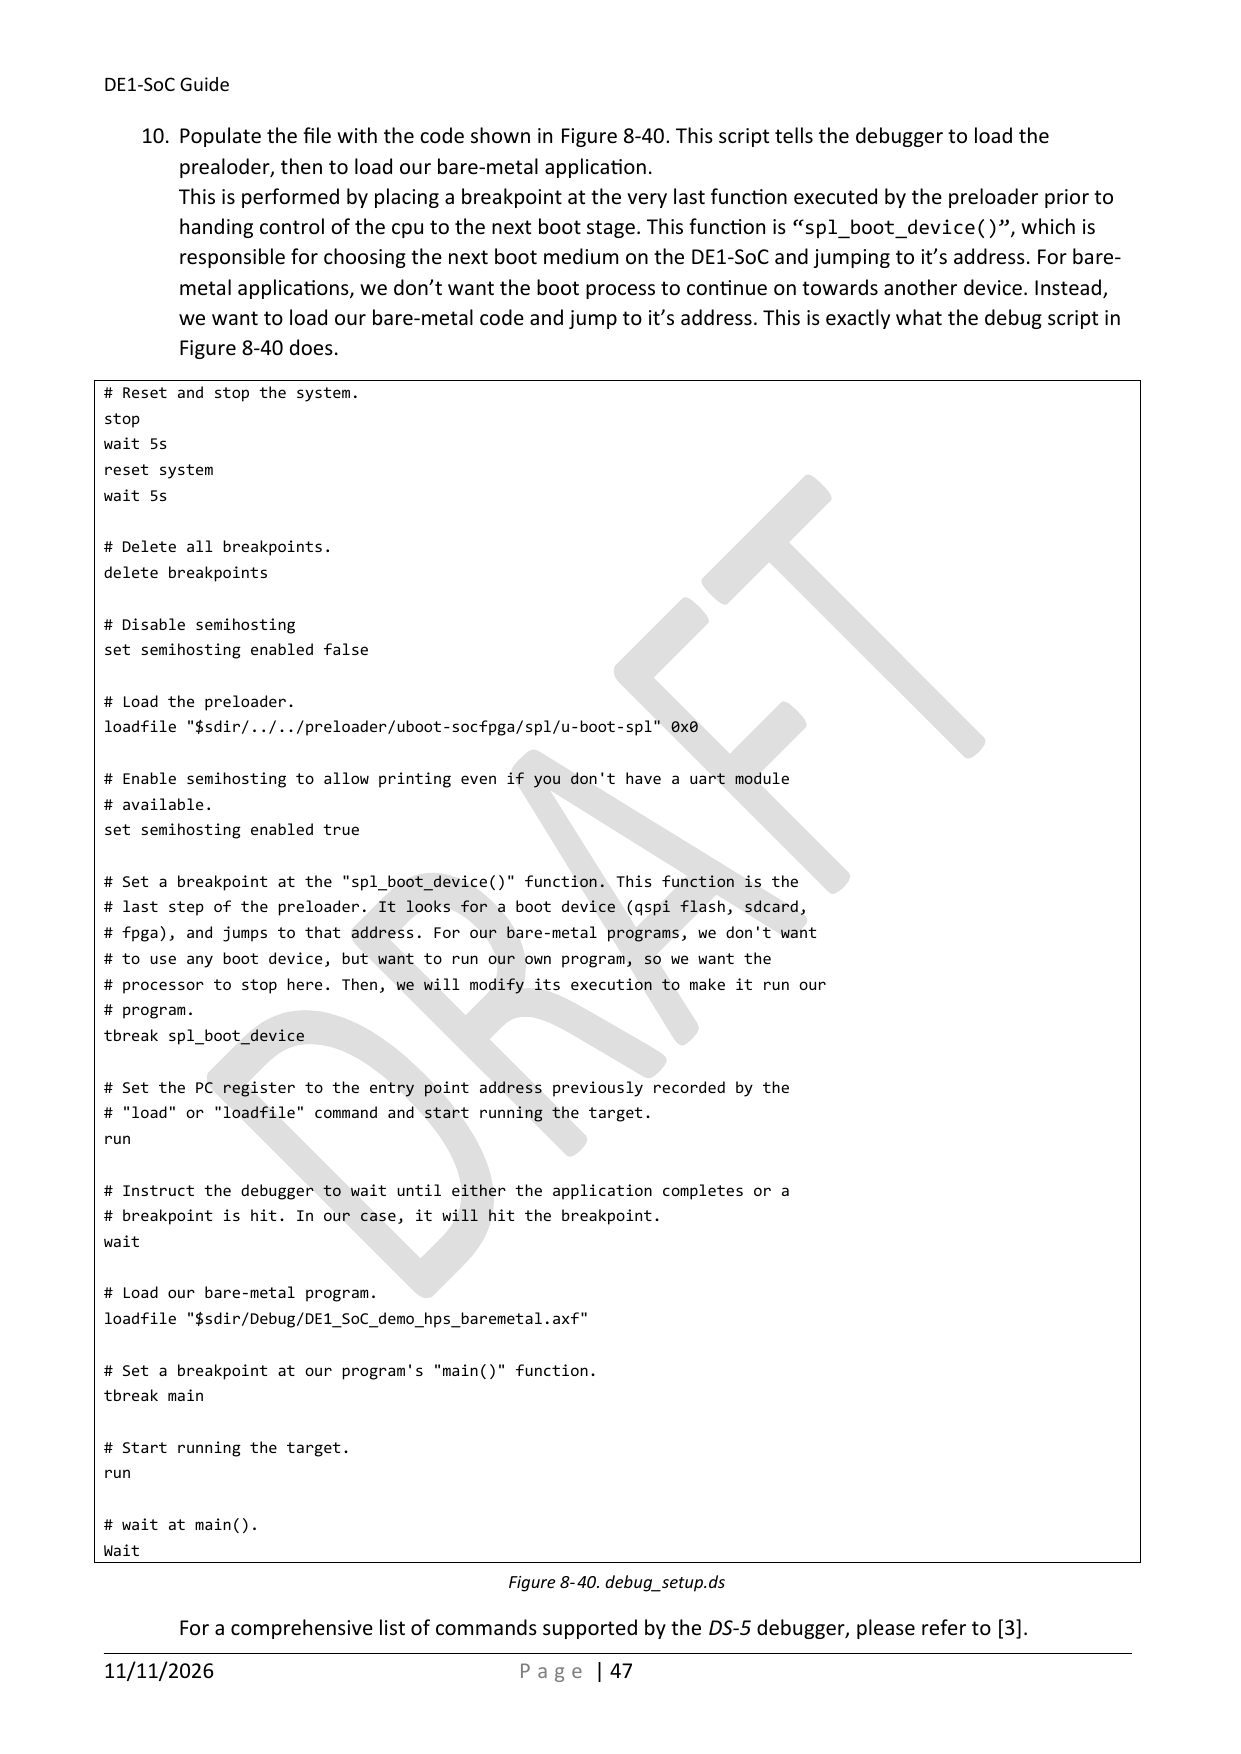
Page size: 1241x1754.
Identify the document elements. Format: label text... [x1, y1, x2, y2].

text stop [95, 406, 1140, 428]
text loadfile "$sdir/Debug/DE1_SoC_demo_hps_baremetal.axf" [95, 1306, 1140, 1329]
text # available. [95, 792, 1140, 814]
text reset system [95, 457, 1140, 480]
text delete breakpoints [95, 560, 1140, 583]
text # Load the preloader. [95, 689, 1140, 711]
text # processor to stop here. Then, we will modify its execution to make it run our [95, 972, 1140, 994]
text # Reset and stop the system. [95, 381, 1140, 403]
text # to use any boot device, but want to run our own program, so we want the [95, 946, 1140, 969]
text set semihosting enabled false [95, 637, 1140, 660]
text # wait at main(). [95, 1512, 1140, 1535]
text # fpga), and jumps to that address. For our bare-metal programs, we don't want [95, 920, 1140, 943]
text loadfile "$sdir/../../preloader/uboot-socfpga/spl/u-boot-spl" 0x0 [95, 714, 1140, 737]
text tbreak spl_boot_device [95, 1023, 1140, 1046]
text # program. [95, 997, 1140, 1020]
text # Load our bare-metal program. [95, 1281, 1140, 1303]
text Wait [95, 1538, 1140, 1562]
text set semihosting enabled true [95, 817, 1140, 840]
text # Start running the target. [95, 1435, 1140, 1457]
text # "load" or "loadfile" command and start running the target. [95, 1100, 1140, 1123]
text # Enable semihosting to allow printing even if you don't have a uart module [95, 766, 1140, 788]
text wait 5s [95, 431, 1140, 454]
text # Set a breakpoint at our program's "main()" function. [95, 1358, 1140, 1380]
text wait [95, 1229, 1140, 1252]
text # last step of the preloader. It looks for a boot device (qspi flash, sdcard, [95, 894, 1140, 917]
list For a comprehensive list of commands supported by the DS-5 debugger, please refer to . [178, 1613, 1132, 1642]
text run [95, 1461, 1140, 1483]
text # Instruct the debugger to wait until either the application completes or a [95, 1178, 1140, 1200]
text # Disable semihosting [95, 612, 1140, 634]
text # Delete all breakpoints. [95, 534, 1140, 557]
text wait 5s [95, 483, 1140, 506]
text run [95, 1126, 1140, 1149]
text # breakpoint is hit. In our case, it will hit the breakpoint. [95, 1203, 1140, 1226]
text # Set a breakpoint at the "spl_boot_device()" function. This function is the [95, 869, 1140, 891]
text # Set the PC register to the entry point address previously recorded by the [95, 1075, 1140, 1097]
text tbreak main [95, 1383, 1140, 1406]
